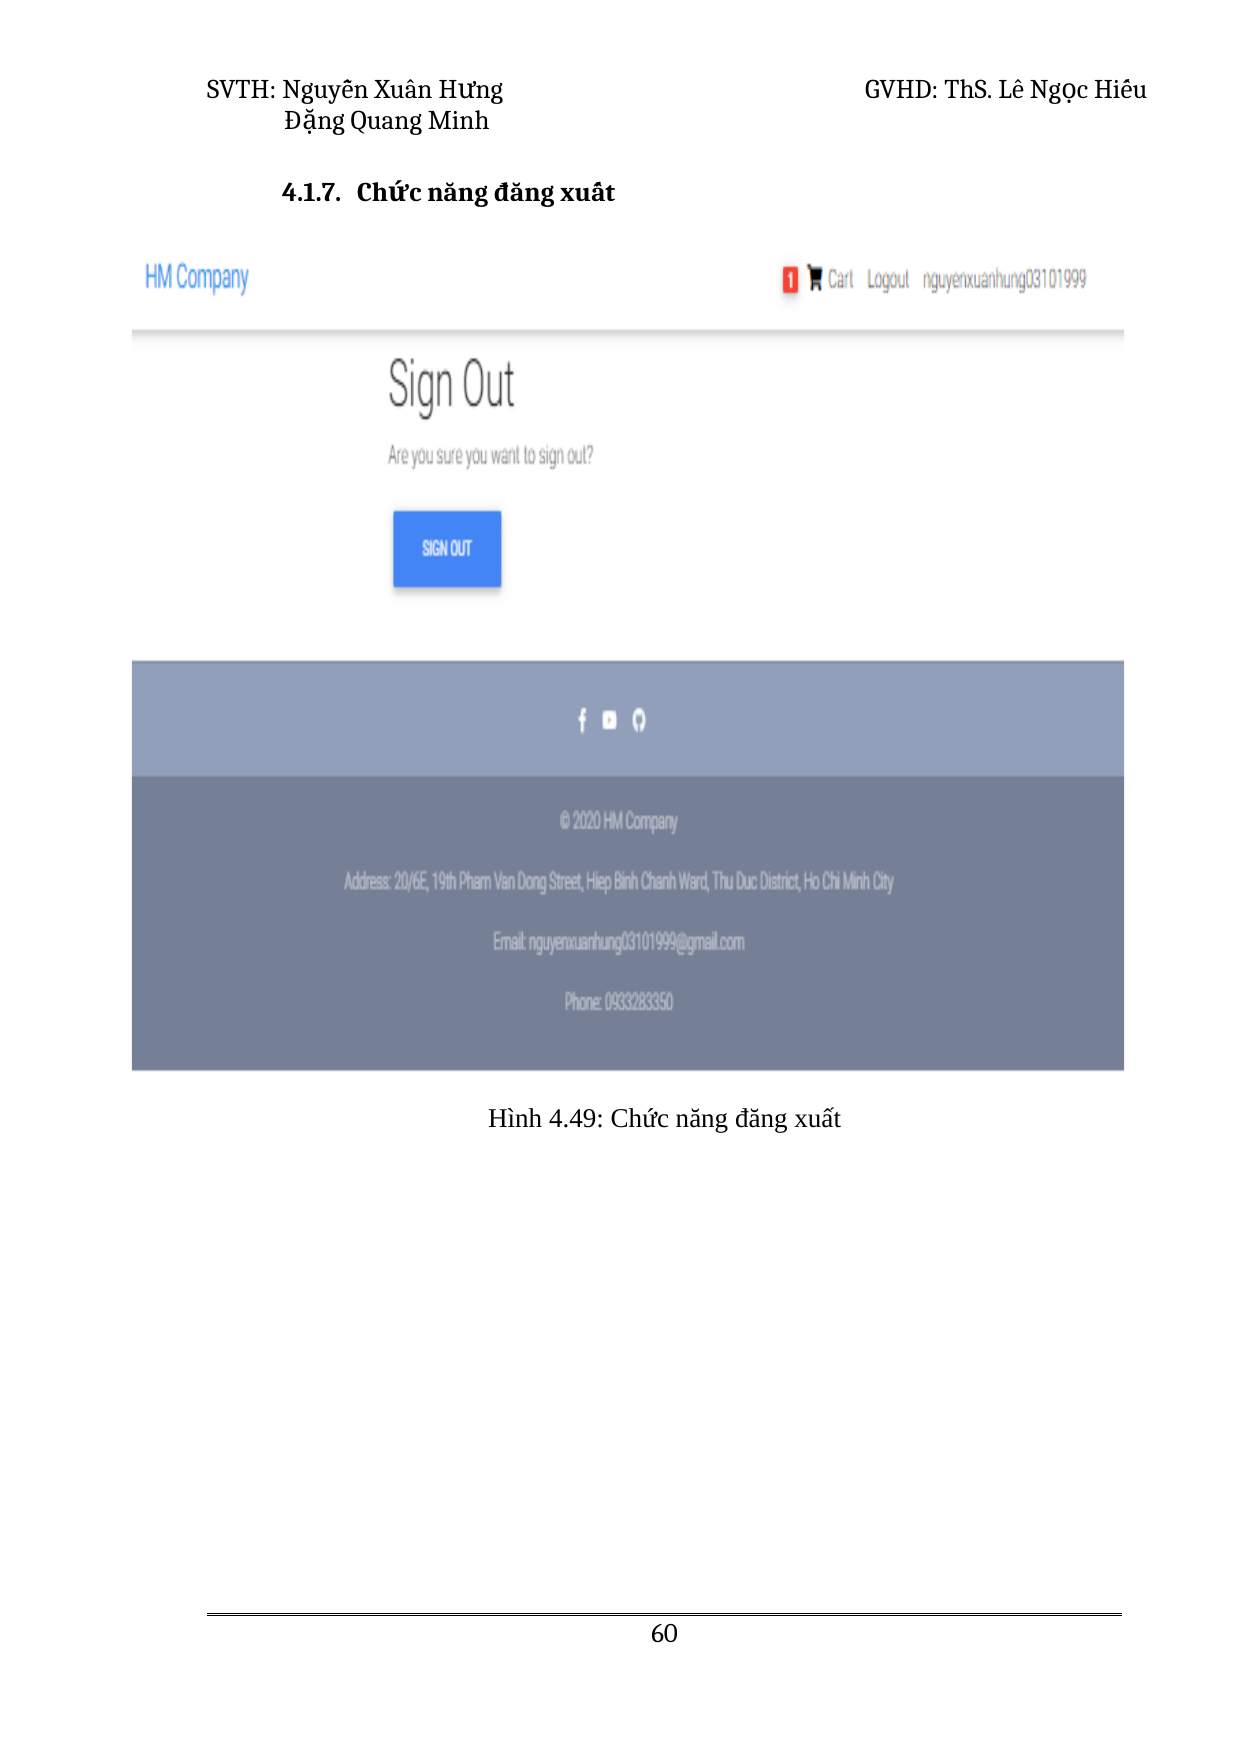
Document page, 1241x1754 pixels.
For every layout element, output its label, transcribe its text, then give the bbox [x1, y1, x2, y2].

subtitle Chức năng đăng xuất [282, 177, 1122, 208]
picture [131, 236, 1125, 1074]
